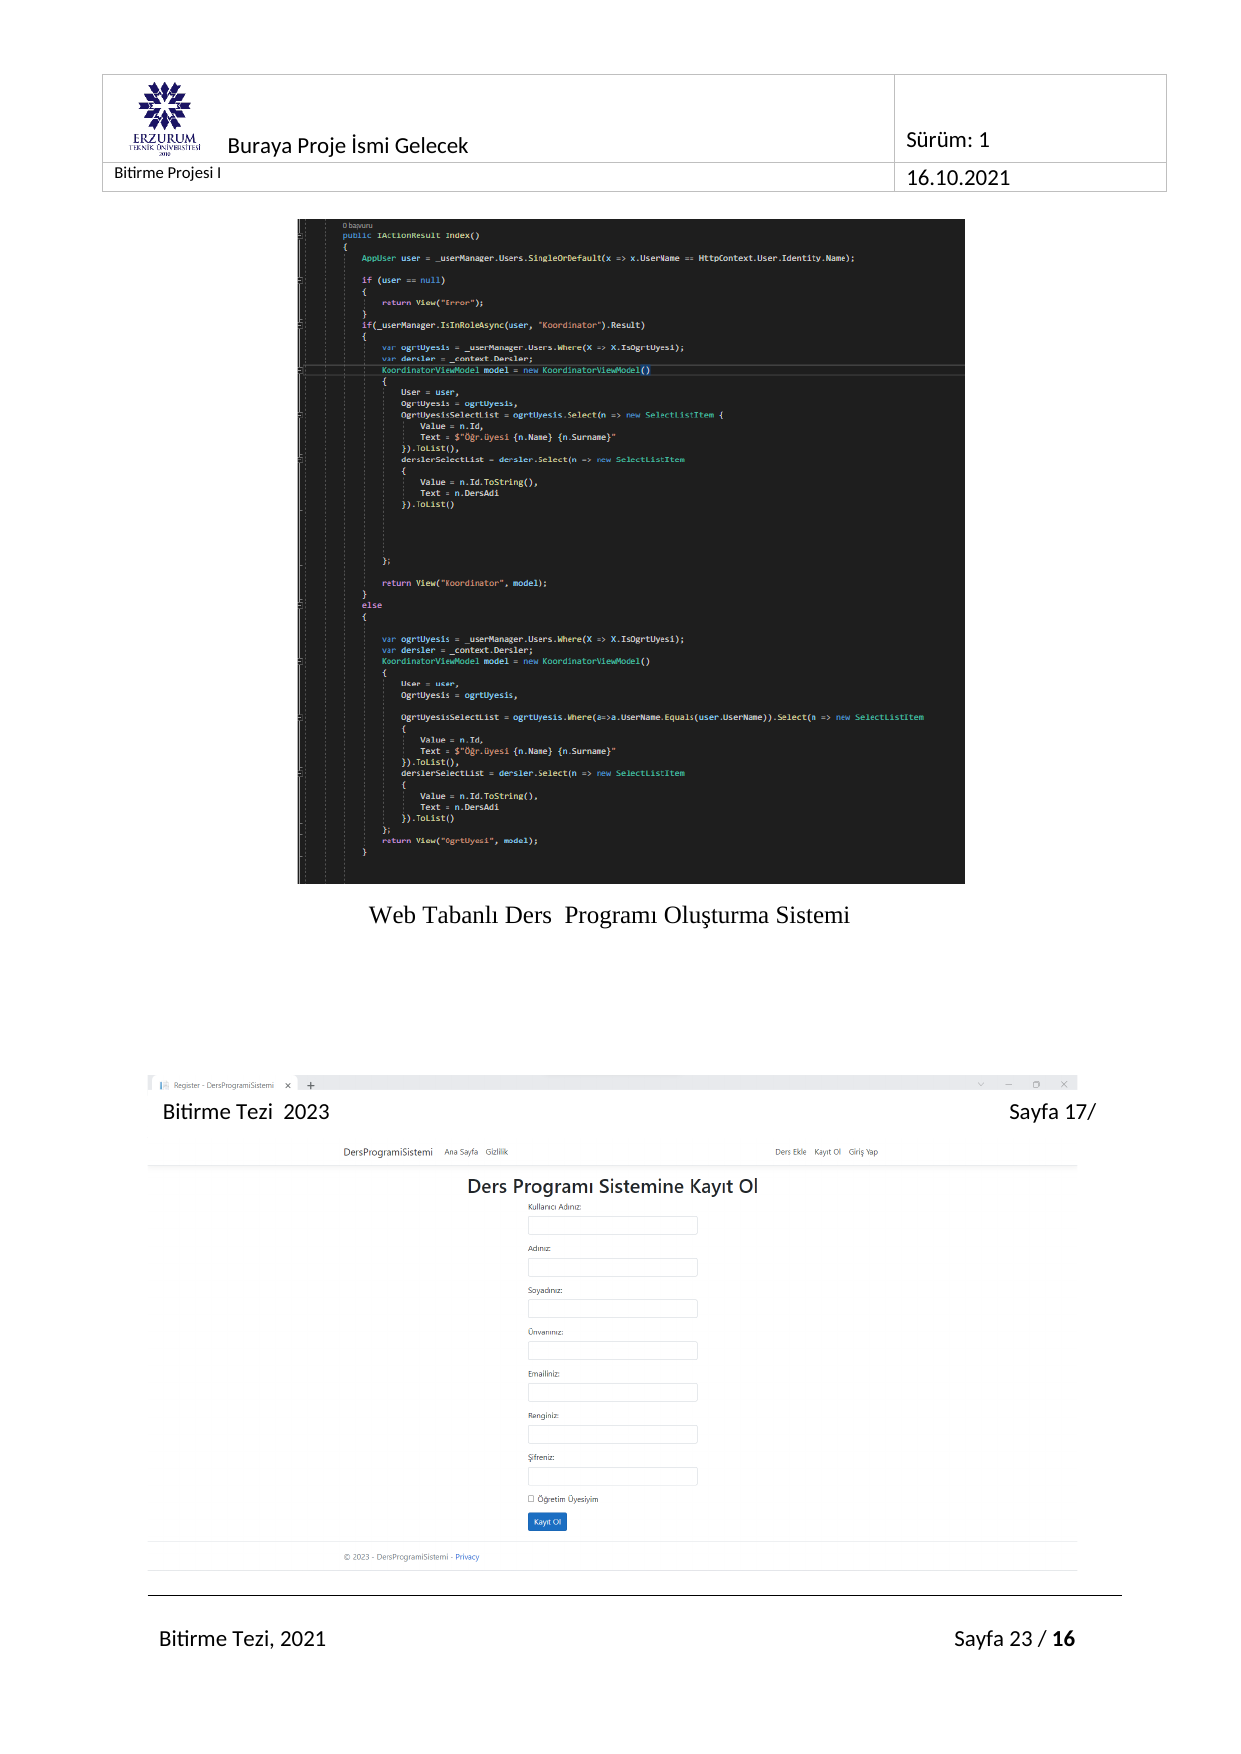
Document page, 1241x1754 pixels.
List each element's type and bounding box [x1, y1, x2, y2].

picture [124, 78, 205, 159]
picture [147, 1075, 1078, 1089]
picture [147, 1139, 1078, 1571]
picture [297, 219, 965, 884]
